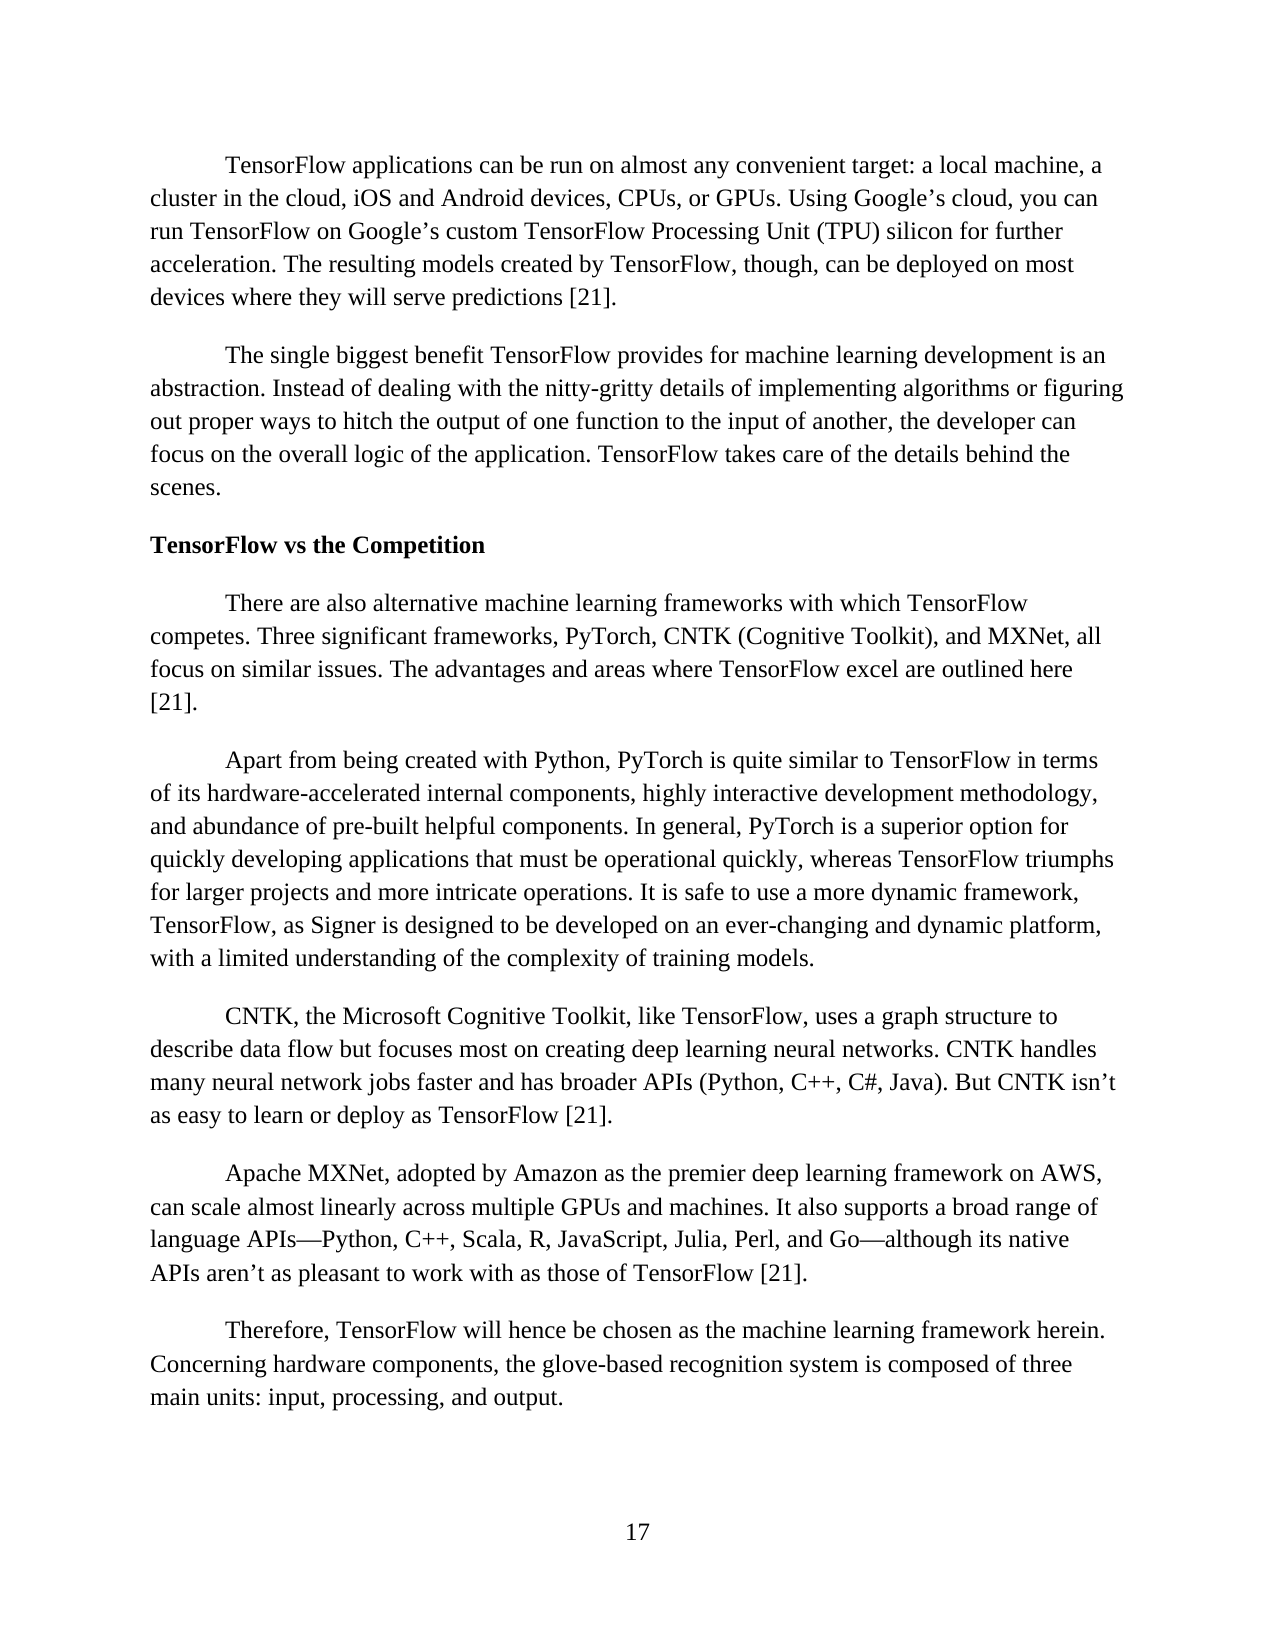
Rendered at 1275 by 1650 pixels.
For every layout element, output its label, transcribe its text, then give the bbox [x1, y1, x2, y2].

text Apart from being created with Python, PyTorch is quite similar to TensorFlow in terms of its hardware-accelerated internal components, highly interactive development methodology, and abundance of pre-built helpful components. In general, PyTorch is a superior option for quickly developing applications that must be operational quickly, whereas TensorFlow triumphs for larger projects and more intricate operations. It is safe to use a more dynamic framework, TensorFlow, as Signer is designed to be developed on an ever-changing and dynamic platform, with a limited understanding of the complexity of training models. [150, 745, 1125, 972]
text CNTK, the Microsoft Cognitive Toolkit, like TensorFlow, uses a graph structure to describe data flow but focuses most on creating deep learning neural networks. CNTK handles many neural network jobs faster and has broader APIs (Python, C++, C#, Java). But CNTK isn’t as easy to learn or deploy as TensorFlow [21]. [150, 1001, 1125, 1129]
text Apache MXNet, adopted by Amazon as the premier deep learning framework on AWS, can scale almost linearly across multiple GPUs and machines. It also supports a broad range of language APIs—Python, C++, Scala, R, JavaScript, Julia, Perl, and Go—although its native APIs aren’t as pleasant to work with as those of TensorFlow [21]. [150, 1158, 1125, 1286]
text The single biggest benefit TensorFlow provides for machine learning development is an abstraction. Instead of dealing with the nitty-gritty details of implementing algorithms or figuring out proper ways to hitch the output of one function to the input of another, the developer can focus on the overall logic of the application. TensorFlow takes care of the details behind the scenes. [150, 340, 1125, 501]
text TensorFlow vs the Competition [150, 530, 1125, 559]
text There are also alternative machine learning frameworks with which TensorFlow competes. Three significant frameworks, PyTorch, CNTK (Cognitive Toolkit), and MXNet, all focus on similar issues. The advantages and areas where TensorFlow excel are outlined here [21]. [150, 588, 1125, 716]
text TensorFlow applications can be run on almost any convenient target: a local machine, a cluster in the cloud, iOS and Android devices, CPUs, or GPUs. Using Google’s cloud, you can run TensorFlow on Google’s custom TensorFlow Processing Unit (TPU) silicon for further acceleration. The resulting models created by TensorFlow, though, can be deployed on most devices where they will serve predictions [21]. [150, 150, 1125, 311]
text Therefore, TensorFlow will hence be chosen as the machine learning framework herein. Concerning hardware components, the glove-based recognition system is composed of three main units: input, processing, and output. [150, 1316, 1125, 1410]
